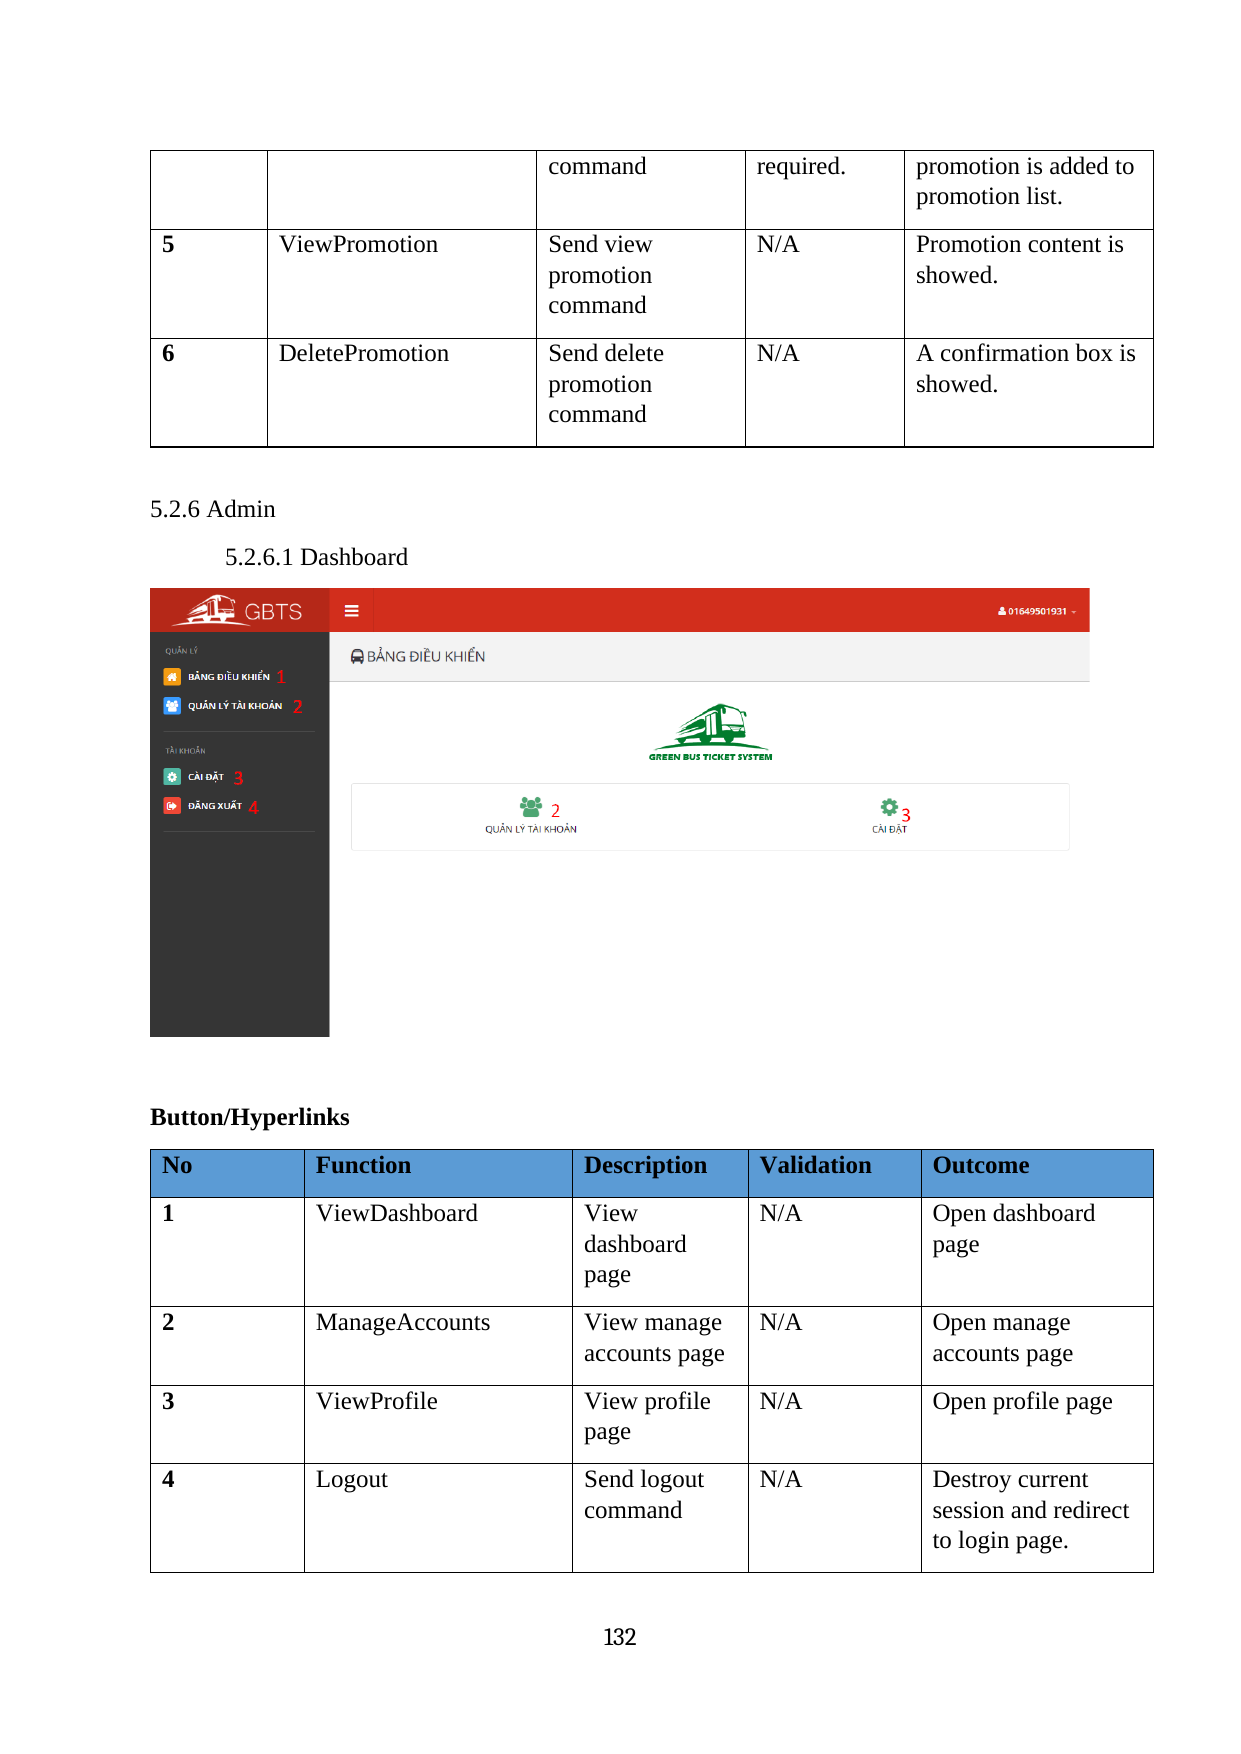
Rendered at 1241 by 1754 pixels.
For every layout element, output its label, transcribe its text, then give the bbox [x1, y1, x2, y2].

picture [150, 588, 1090, 1037]
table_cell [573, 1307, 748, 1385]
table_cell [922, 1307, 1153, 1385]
text 5.2.6 Admin [150, 494, 1090, 523]
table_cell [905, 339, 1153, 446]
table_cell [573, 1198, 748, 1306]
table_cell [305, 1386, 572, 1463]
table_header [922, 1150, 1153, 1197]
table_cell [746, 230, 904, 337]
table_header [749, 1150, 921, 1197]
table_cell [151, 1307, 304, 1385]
text 5.2.6.1 Dashboard [150, 542, 1090, 570]
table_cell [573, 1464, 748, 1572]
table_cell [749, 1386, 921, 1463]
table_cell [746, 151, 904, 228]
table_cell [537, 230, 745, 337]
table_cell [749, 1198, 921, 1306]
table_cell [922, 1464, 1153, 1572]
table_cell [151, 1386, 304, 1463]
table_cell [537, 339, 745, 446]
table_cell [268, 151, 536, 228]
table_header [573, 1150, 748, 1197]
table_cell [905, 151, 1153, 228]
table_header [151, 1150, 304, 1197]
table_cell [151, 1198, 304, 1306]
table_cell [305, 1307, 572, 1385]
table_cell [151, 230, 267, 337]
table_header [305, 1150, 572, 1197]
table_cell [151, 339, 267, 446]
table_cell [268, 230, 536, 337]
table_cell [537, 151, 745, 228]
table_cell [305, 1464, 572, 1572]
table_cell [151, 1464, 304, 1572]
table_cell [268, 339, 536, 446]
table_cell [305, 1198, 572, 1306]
text Button/Hyperlinks [150, 1102, 1090, 1131]
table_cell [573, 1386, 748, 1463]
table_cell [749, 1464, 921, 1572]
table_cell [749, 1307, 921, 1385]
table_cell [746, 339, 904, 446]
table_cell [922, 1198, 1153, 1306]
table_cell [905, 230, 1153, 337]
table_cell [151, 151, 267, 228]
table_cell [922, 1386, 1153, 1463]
